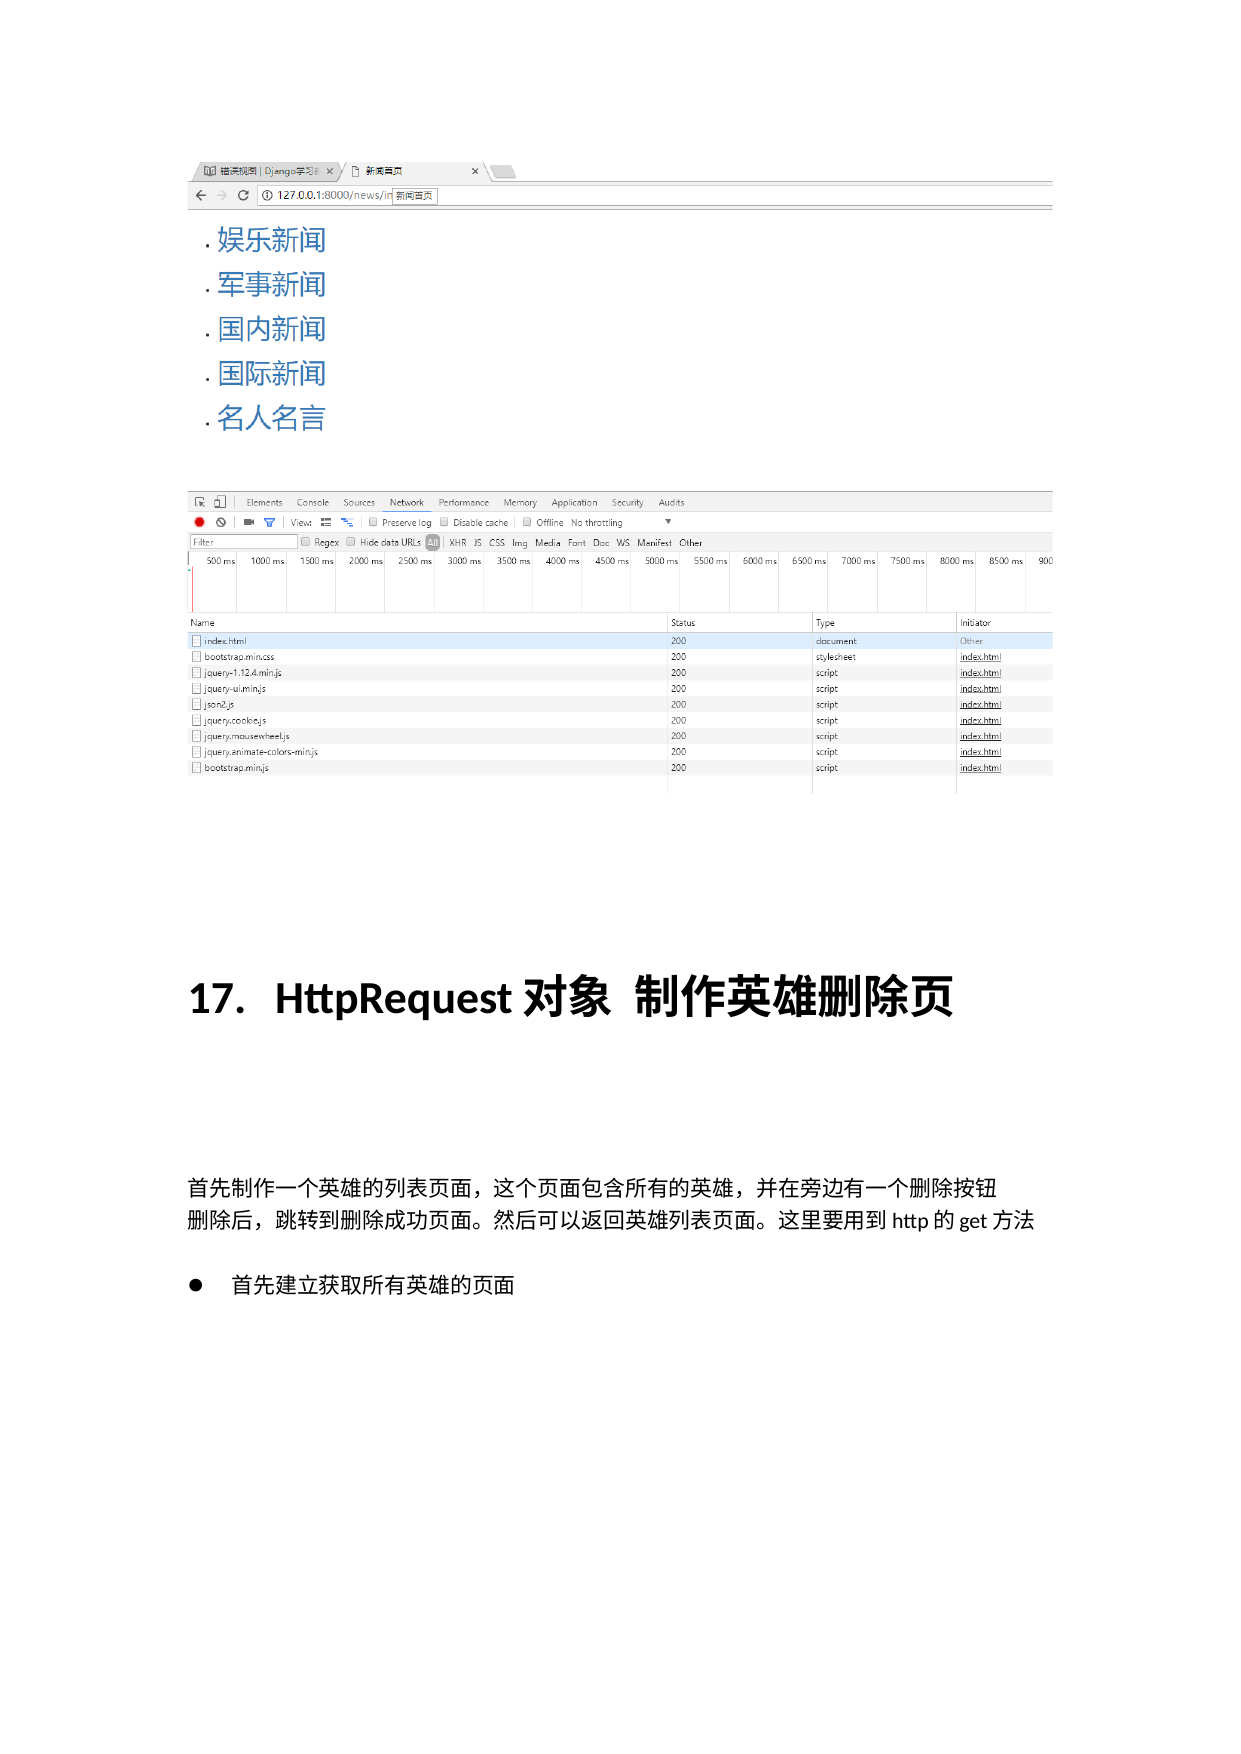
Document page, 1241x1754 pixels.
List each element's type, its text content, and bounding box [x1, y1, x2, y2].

text 首先制作一个英雄的列表页面，这个页面包含所有的英雄，并在旁边有一个删除按钮 [187, 1170, 1053, 1203]
list 首先建立获取所有英雄的页面 [187, 1268, 1053, 1300]
picture [187, 162, 1053, 794]
subtitle HttpRequest对象 制作英雄删除页 [187, 945, 1053, 1042]
text 删除后，跳转到删除成功页面。然后可以返回英雄列表页面。这里要用到http的get方法 [187, 1203, 1053, 1235]
